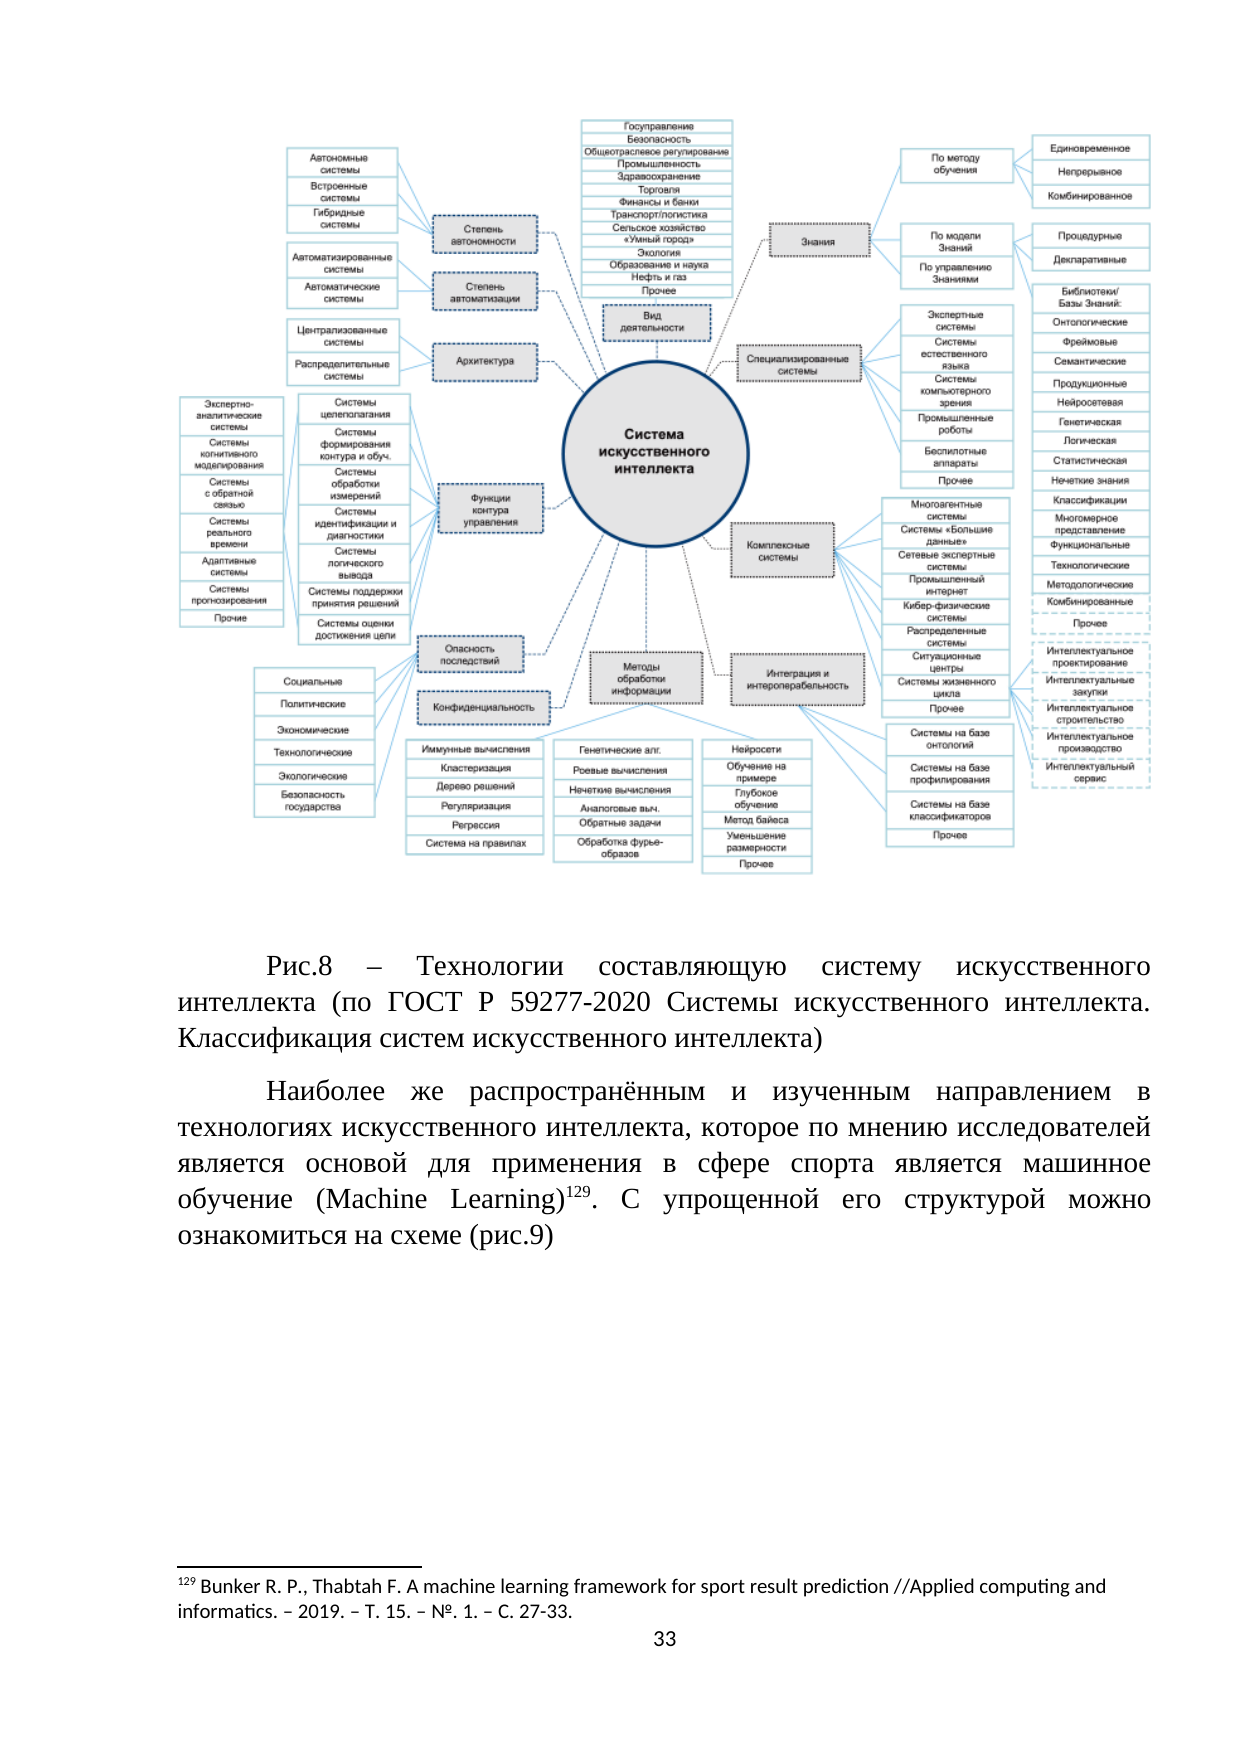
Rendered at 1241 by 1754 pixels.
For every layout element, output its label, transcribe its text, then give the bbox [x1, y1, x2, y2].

picture [177, 118, 1152, 876]
text Наиболее же распространённым и изученным направлением в технологиях искусственного интеллекта, которое по мнению исследователей является основой для применения в сфере спорта является машинное обучение (Machine Learning). С упрощенной его структурой можно ознакомиться на схеме (рис.9) [177, 1073, 1152, 1251]
text Рис.8 – Технологии составляющую систему искусственного интеллекта (по ГОСТ Р 59277-2020 Системы искусственного интеллекта. Классификация систем искусственного интеллекта) [177, 948, 1152, 1053]
